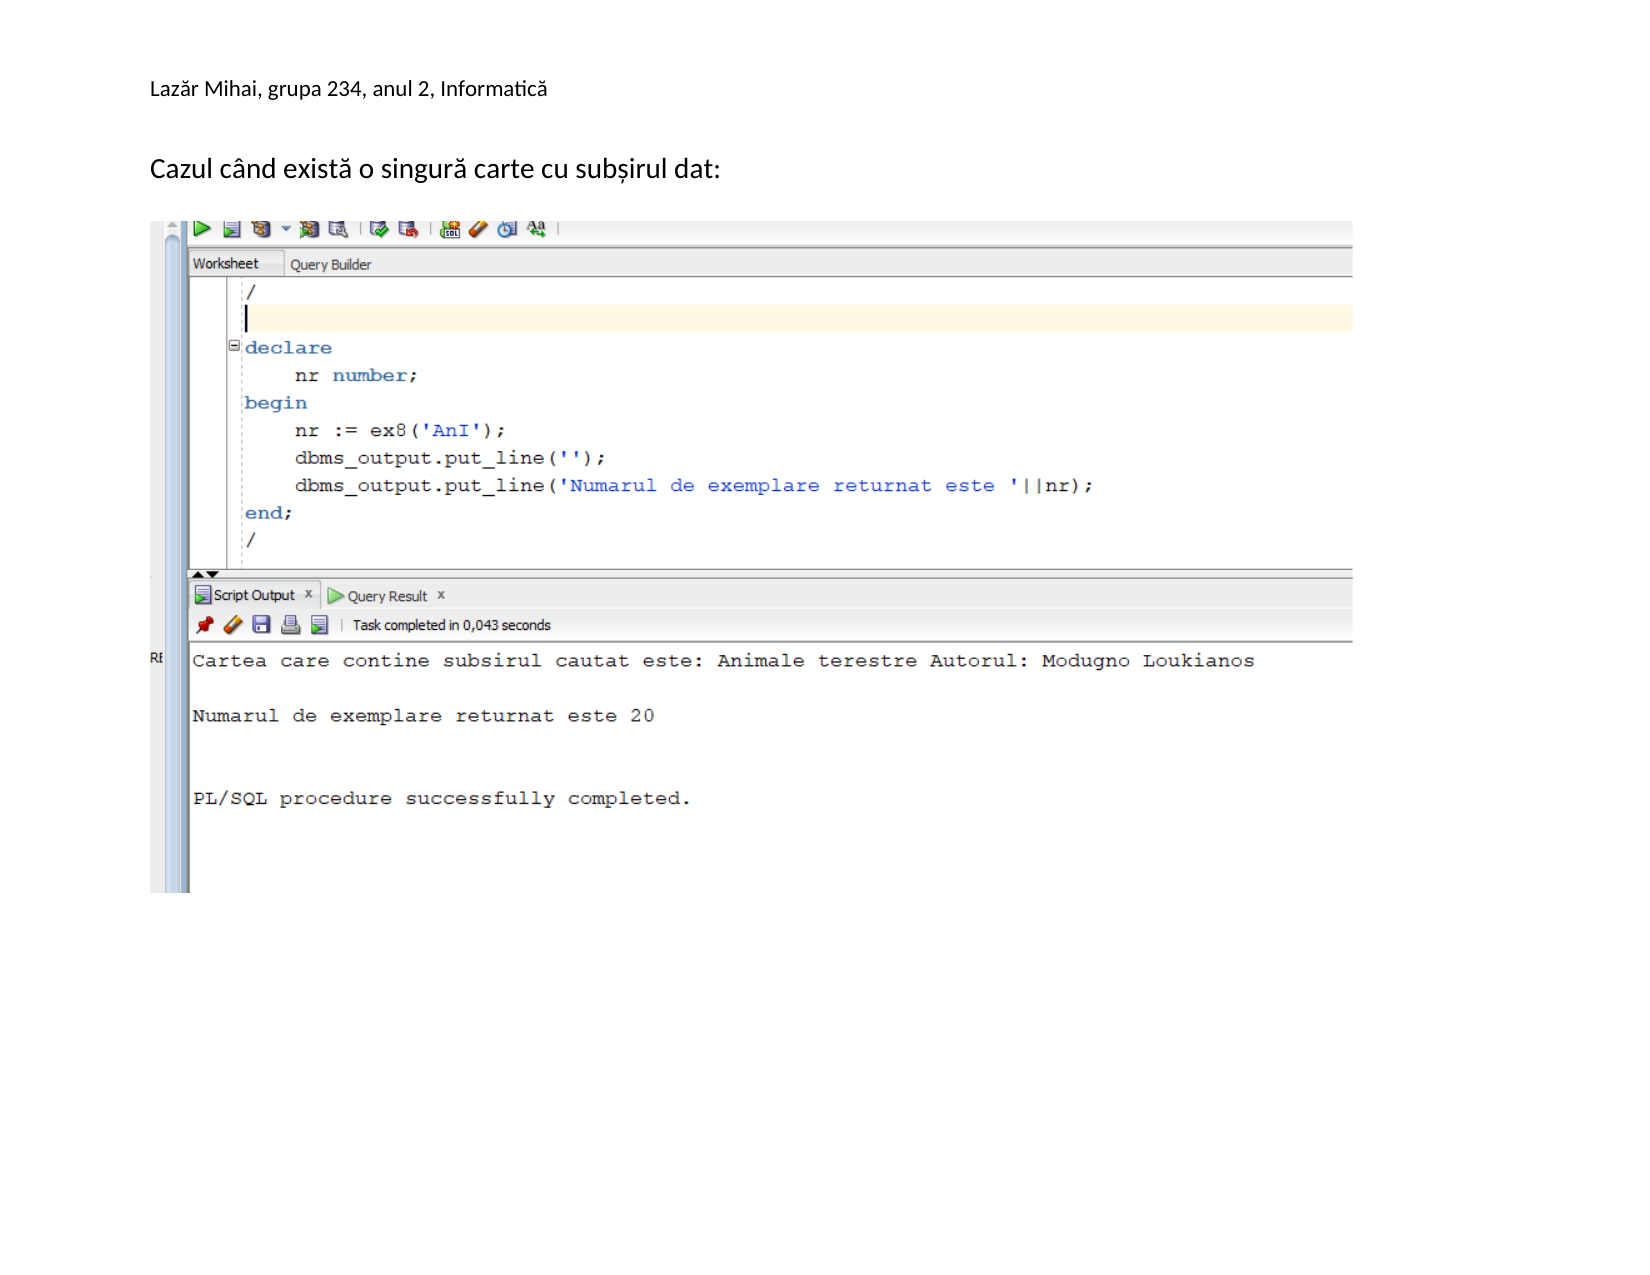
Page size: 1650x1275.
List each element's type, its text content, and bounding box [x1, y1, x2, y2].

picture [150, 221, 1353, 893]
text Cazul când există o singură carte cu subșirul dat: [150, 150, 1500, 186]
